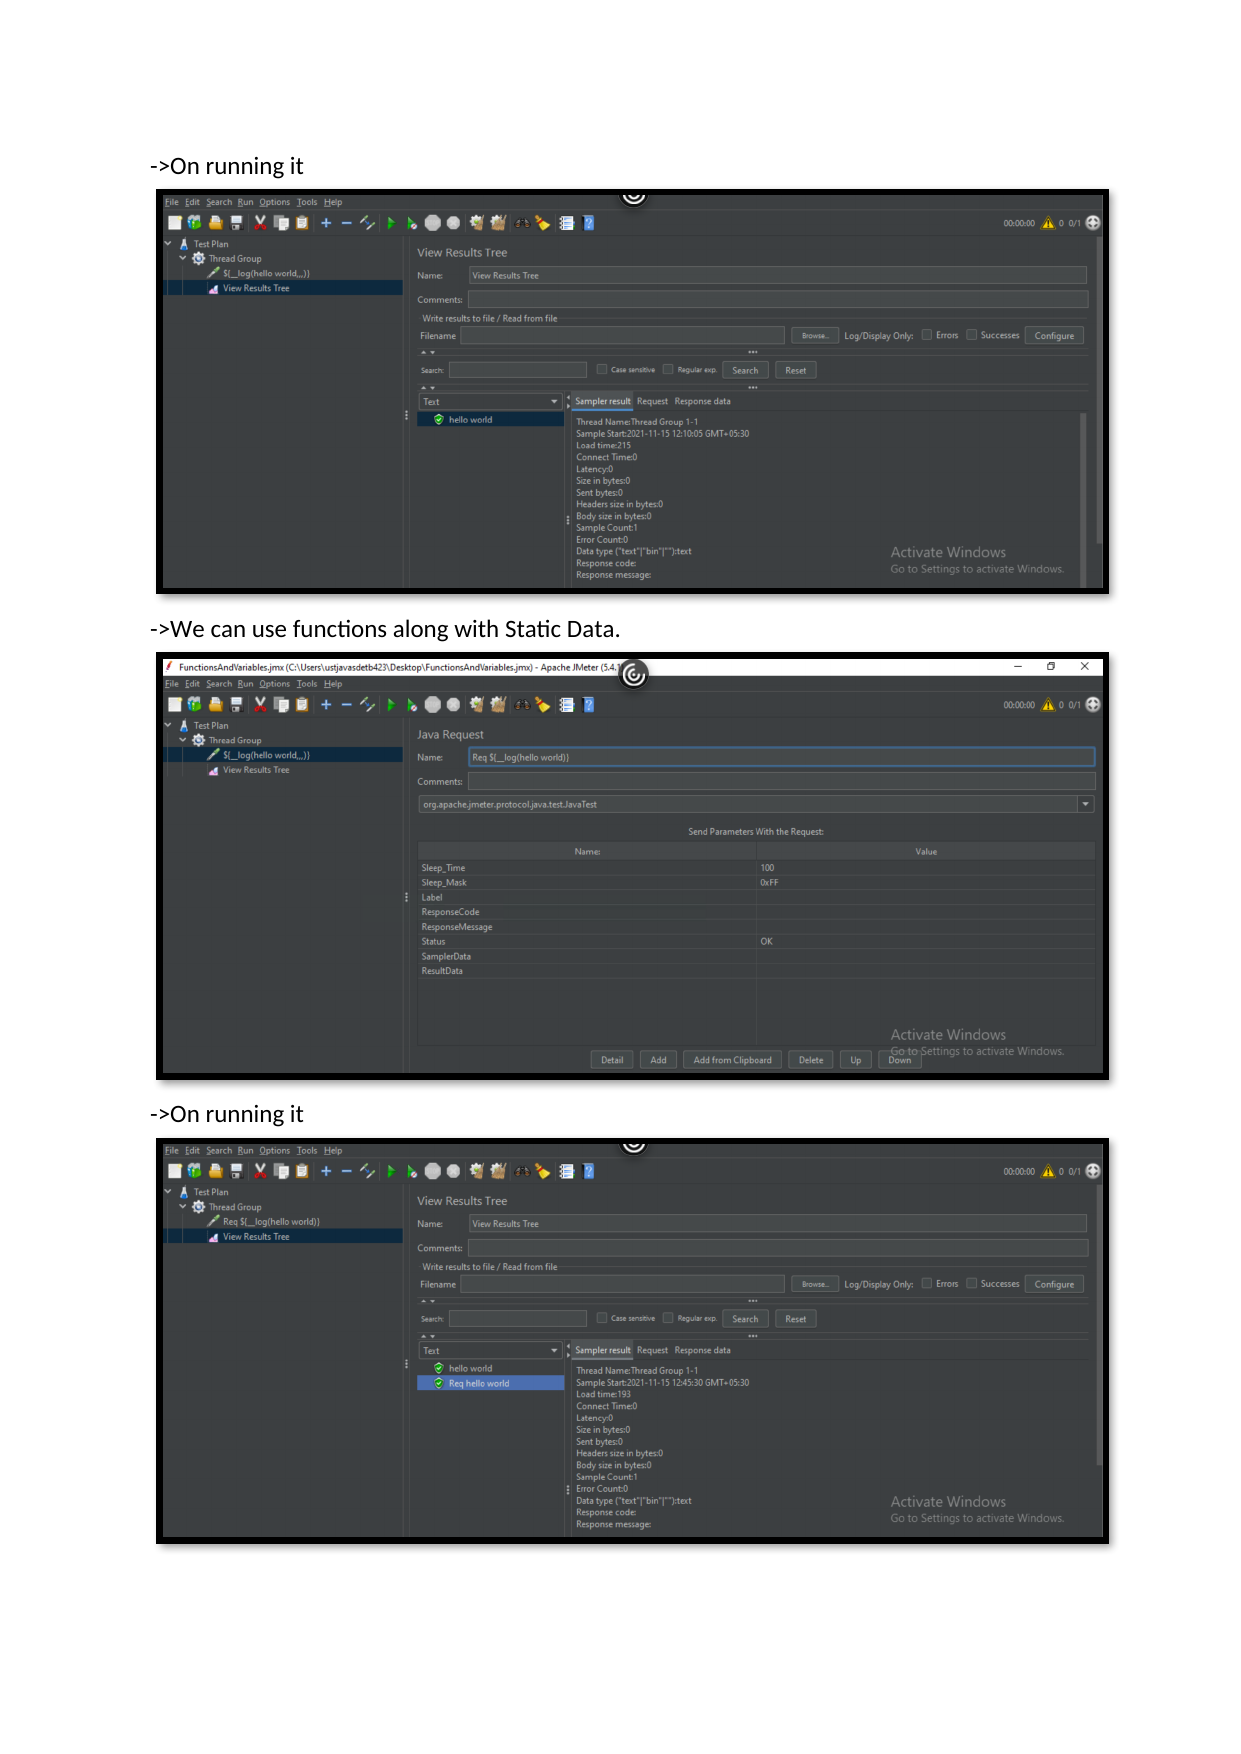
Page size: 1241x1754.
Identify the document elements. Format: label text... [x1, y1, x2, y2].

picture [163, 195, 1103, 588]
picture [163, 1144, 1103, 1537]
picture [163, 659, 1103, 1073]
